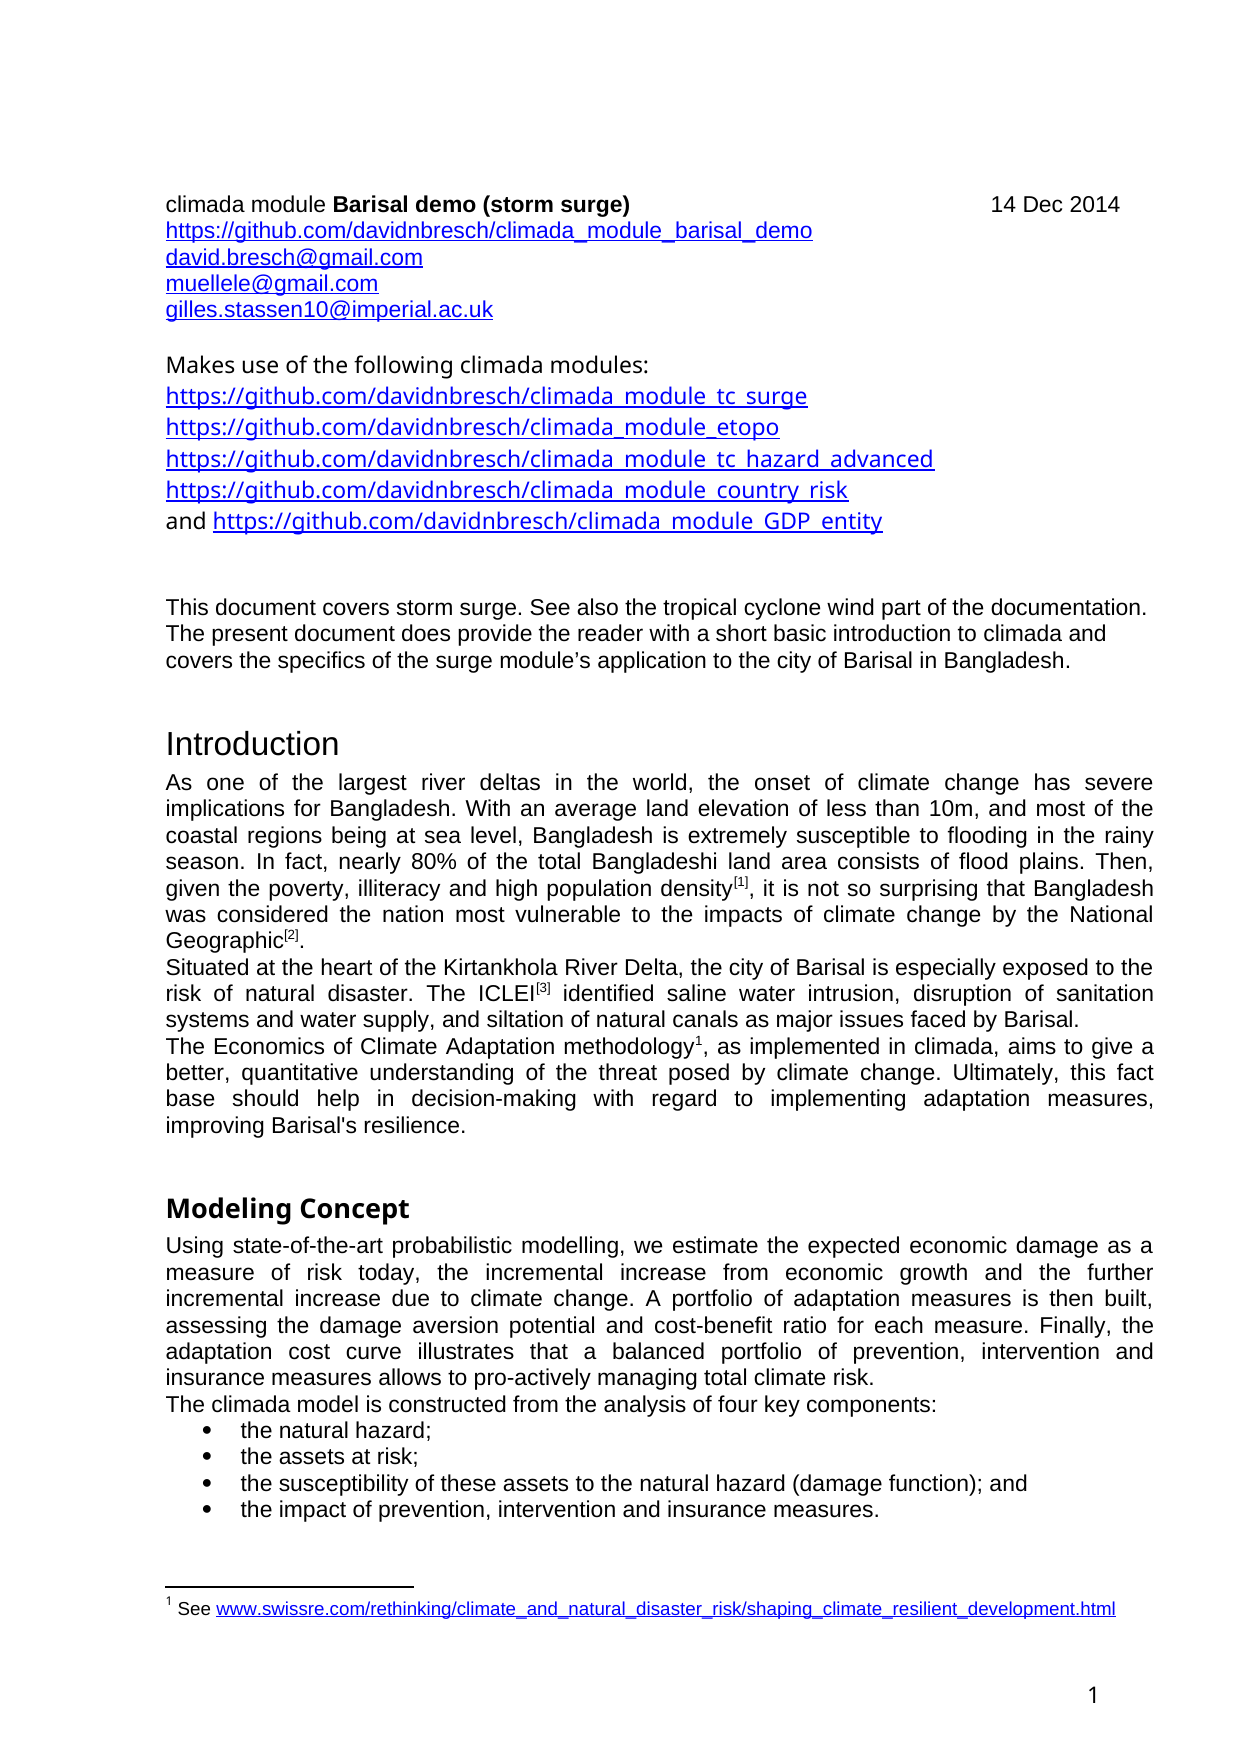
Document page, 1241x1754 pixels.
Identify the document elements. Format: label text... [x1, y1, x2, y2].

list the impact of prevention, intervention and insurance measures. [203, 1496, 1154, 1522]
text Using state-of-the-art probabilistic modelling, we estimate the expected economic damage as a measure of risk today, the incremental increase from economic growth and the further incremental increase due to climate change. A portfolio of adaptation measures is then built, assessing the damage aversion potential and cost-benefit ratio for each measure. Finally, the adaptation cost curve illustrates that a balanced portfolio of prevention, intervention and insurance measures allows to pro-actively managing total climate risk. [165, 1232, 1154, 1391]
text Situated at the heart of the Kirtankhola River Delta, the city of Barisal is especially exposed to the risk of natural disaster. The ICLEI[3] identified saline water intrusion, disruption of sanitation systems and water supply, and siltation of natural canals as major issues faced by Barisal. [165, 953, 1154, 1033]
text https://github.com/davidnbresch/climada_module_tc_hazard_advanced [165, 443, 1154, 474]
text The Economics of Climate Adaptation methodology, as implemented in climada, aims to give a better, quantitative understanding of the threat posed by climate change. Ultimately, this fact base should help in decision-making with regard to implementing adaptation measures, improving Barisal's resilience. [165, 1033, 1154, 1138]
text gilles.stassen10@imperial.ac.uk [165, 296, 1154, 322]
text https://github.com/davidnbresch/climada_module_country_risk [165, 474, 1154, 505]
text As one of the largest river deltas in the world, the onset of climate change has severe implications for Bangladesh. With an average land elevation of less than 10m, and most of the coastal regions being at sea level, Bangladesh is extremely susceptible to flooding in the rainy season. In fact, nearly 80% of the total Bangladeshi land area consists of flood plains. Then, given the poverty, illiteracy and high population density[1], it is not so surprising that Bangladesh was considered the nation most vulnerable to the impacts of climate change by the National Geographic[2]. [165, 769, 1154, 953]
list the natural hazard; [203, 1417, 1154, 1443]
text The climada model is constructed from the analysis of four key components: [165, 1391, 1154, 1417]
text and https://github.com/davidnbresch/climada_module_GDP_entity [165, 505, 1154, 536]
text This document covers storm surge. See also the tropical cyclone wind part of the documentation. The present document does provide the reader with a short basic introduction to climada and covers the specifics of the surge module’s application to the city of Barisal in Bangladesh. [165, 594, 1154, 673]
subtitle Modeling Concept [165, 1189, 1154, 1226]
text https://github.com/davidnbresch/climada_module_barisal_demo [165, 217, 1154, 243]
text muellele@gmail.com [165, 270, 1154, 296]
list the susceptibility of these assets to the natural hazard (damage function); and [203, 1470, 1154, 1496]
list the assets at risk; [203, 1443, 1154, 1470]
text https://github.com/davidnbresch/climada_module_etopo [165, 411, 1154, 443]
subtitle Introduction [165, 724, 1154, 763]
text https://github.com/davidnbresch/climada_module_tc_surge [165, 380, 1154, 411]
text climada module Barisal demo (storm surge) 14 Dec 2014 [165, 191, 1154, 217]
text Makes use of the following climada modules: [165, 349, 1154, 380]
text david.bresch@gmail.com [165, 243, 1154, 270]
